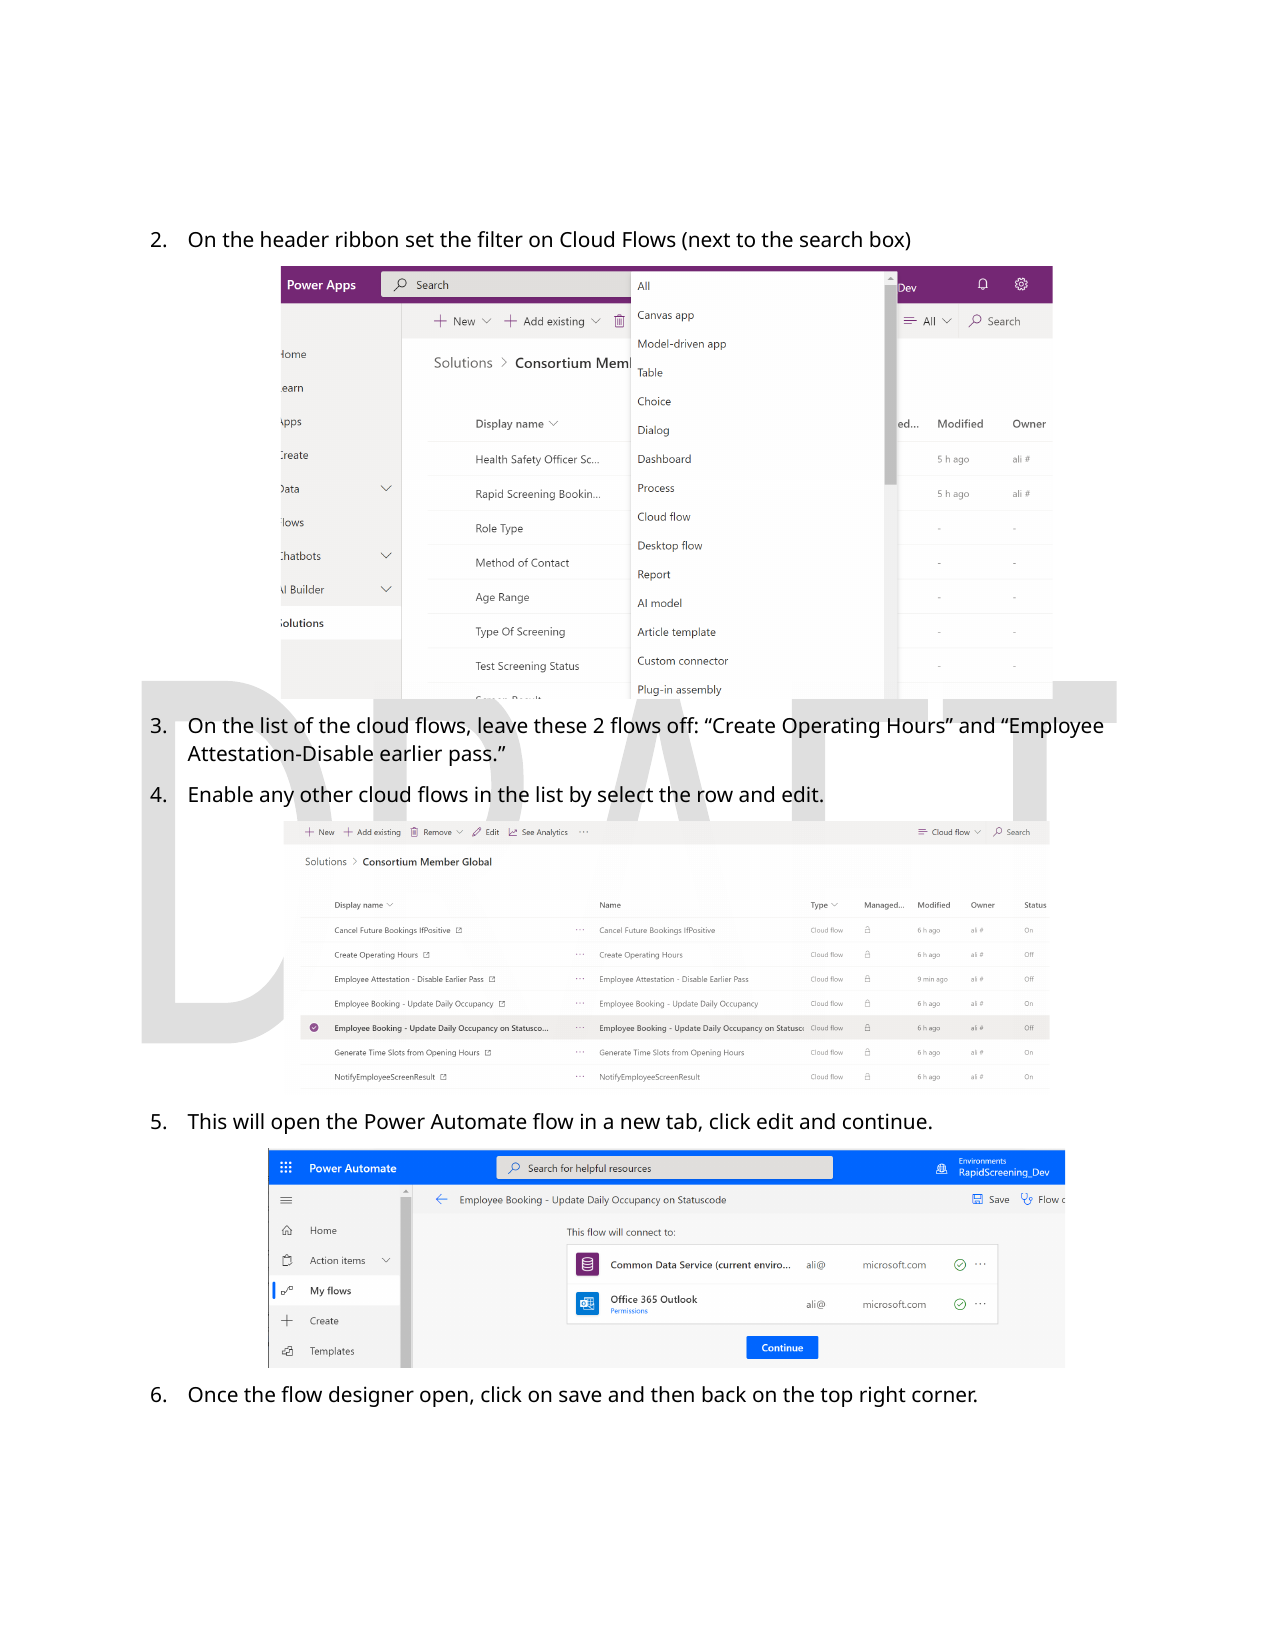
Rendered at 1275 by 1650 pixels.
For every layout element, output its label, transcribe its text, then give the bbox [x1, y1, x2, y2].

list On the header ribbon set the filter on Cloud Flows (next to the search box) [150, 225, 1146, 253]
picture [268, 1148, 1066, 1368]
picture [280, 266, 1053, 699]
picture [283, 821, 1050, 1095]
list This will open the Power Automate flow in a new tab, click edit and continue. [150, 1107, 1146, 1136]
list Enable any other cloud flows in the list by select the row and edit. [150, 780, 1146, 809]
list Once the flow designer open, click on save and then back on the top right corner. [150, 1381, 1146, 1409]
list On the list of the cloud flows, leave these 2 flows off: “Create Operating Hours” and “Employee Attestation-Disable earlier pass.” [150, 711, 1146, 768]
